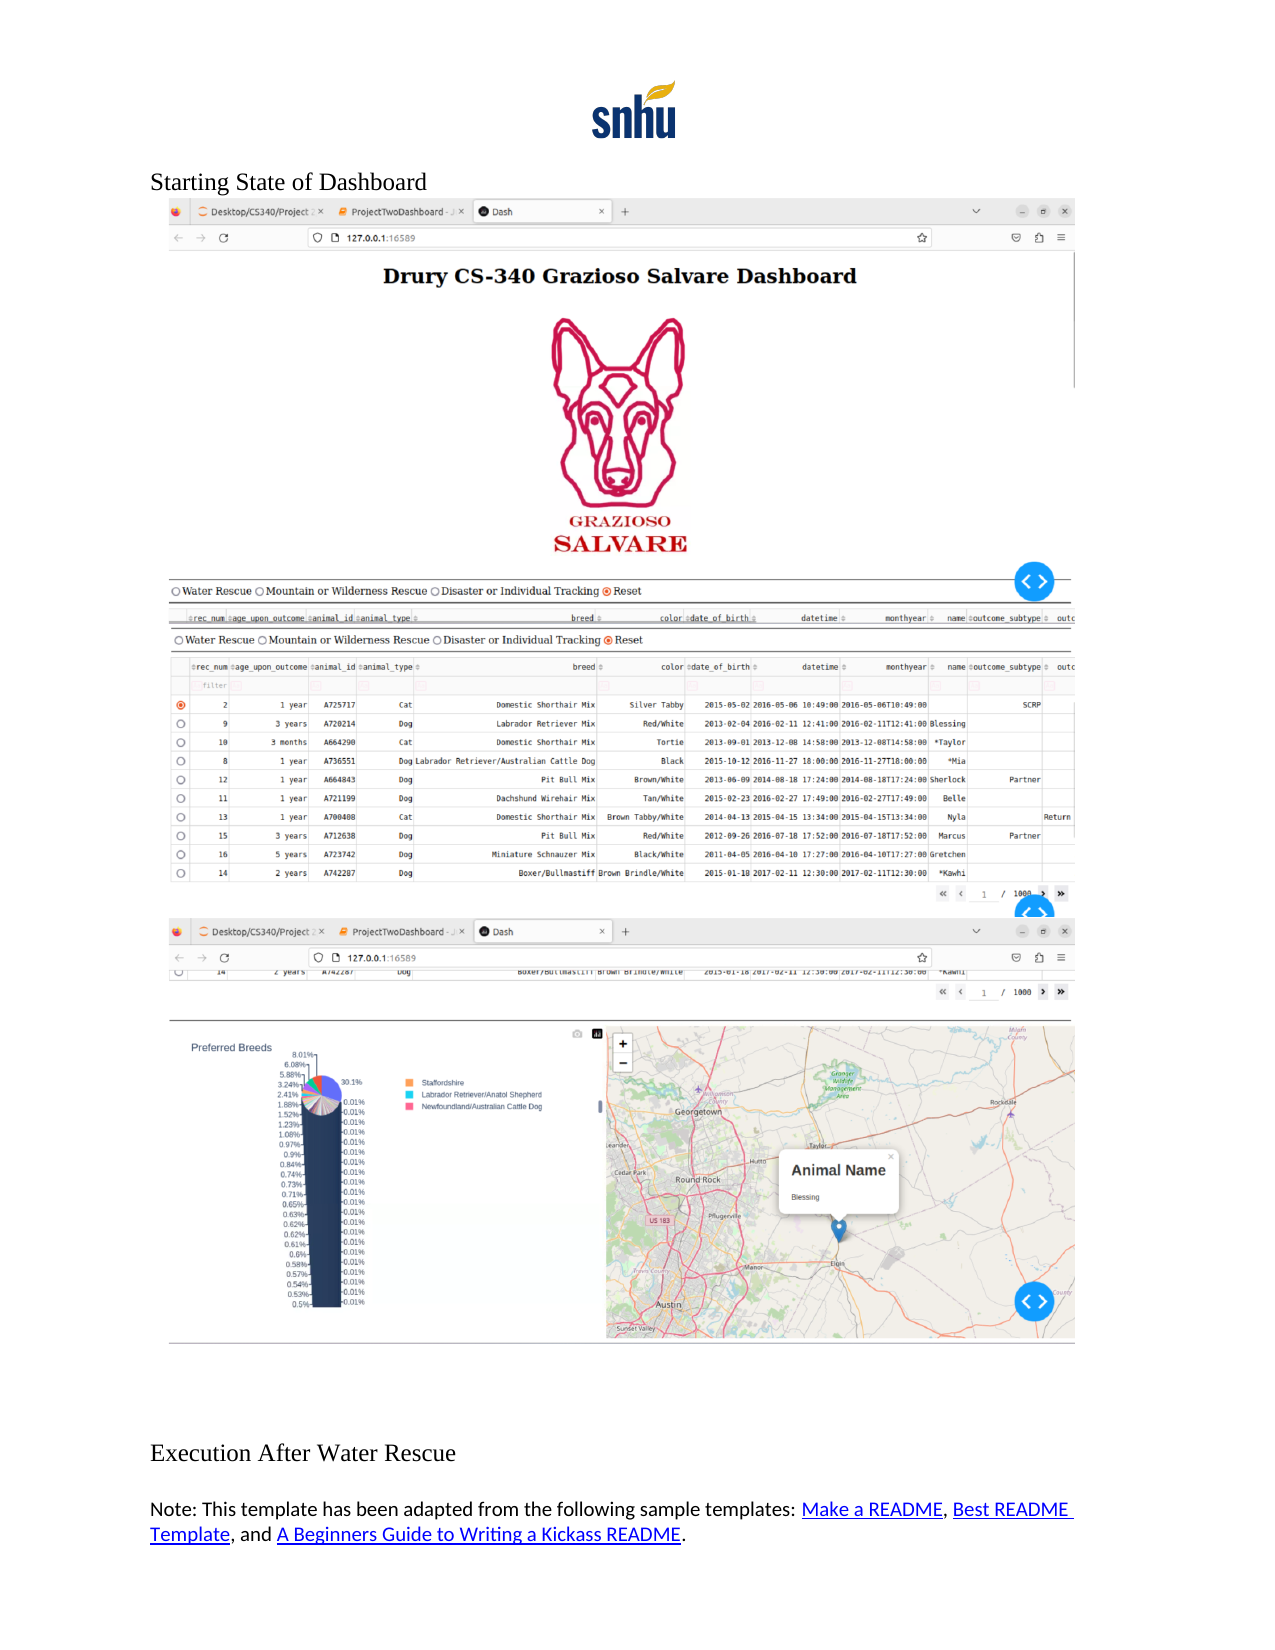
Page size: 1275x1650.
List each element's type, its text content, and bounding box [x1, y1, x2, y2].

picture [573, 75, 702, 147]
text Starting State of Dashboard [150, 167, 1125, 196]
text Execution After Water Rescue [150, 1438, 1125, 1467]
